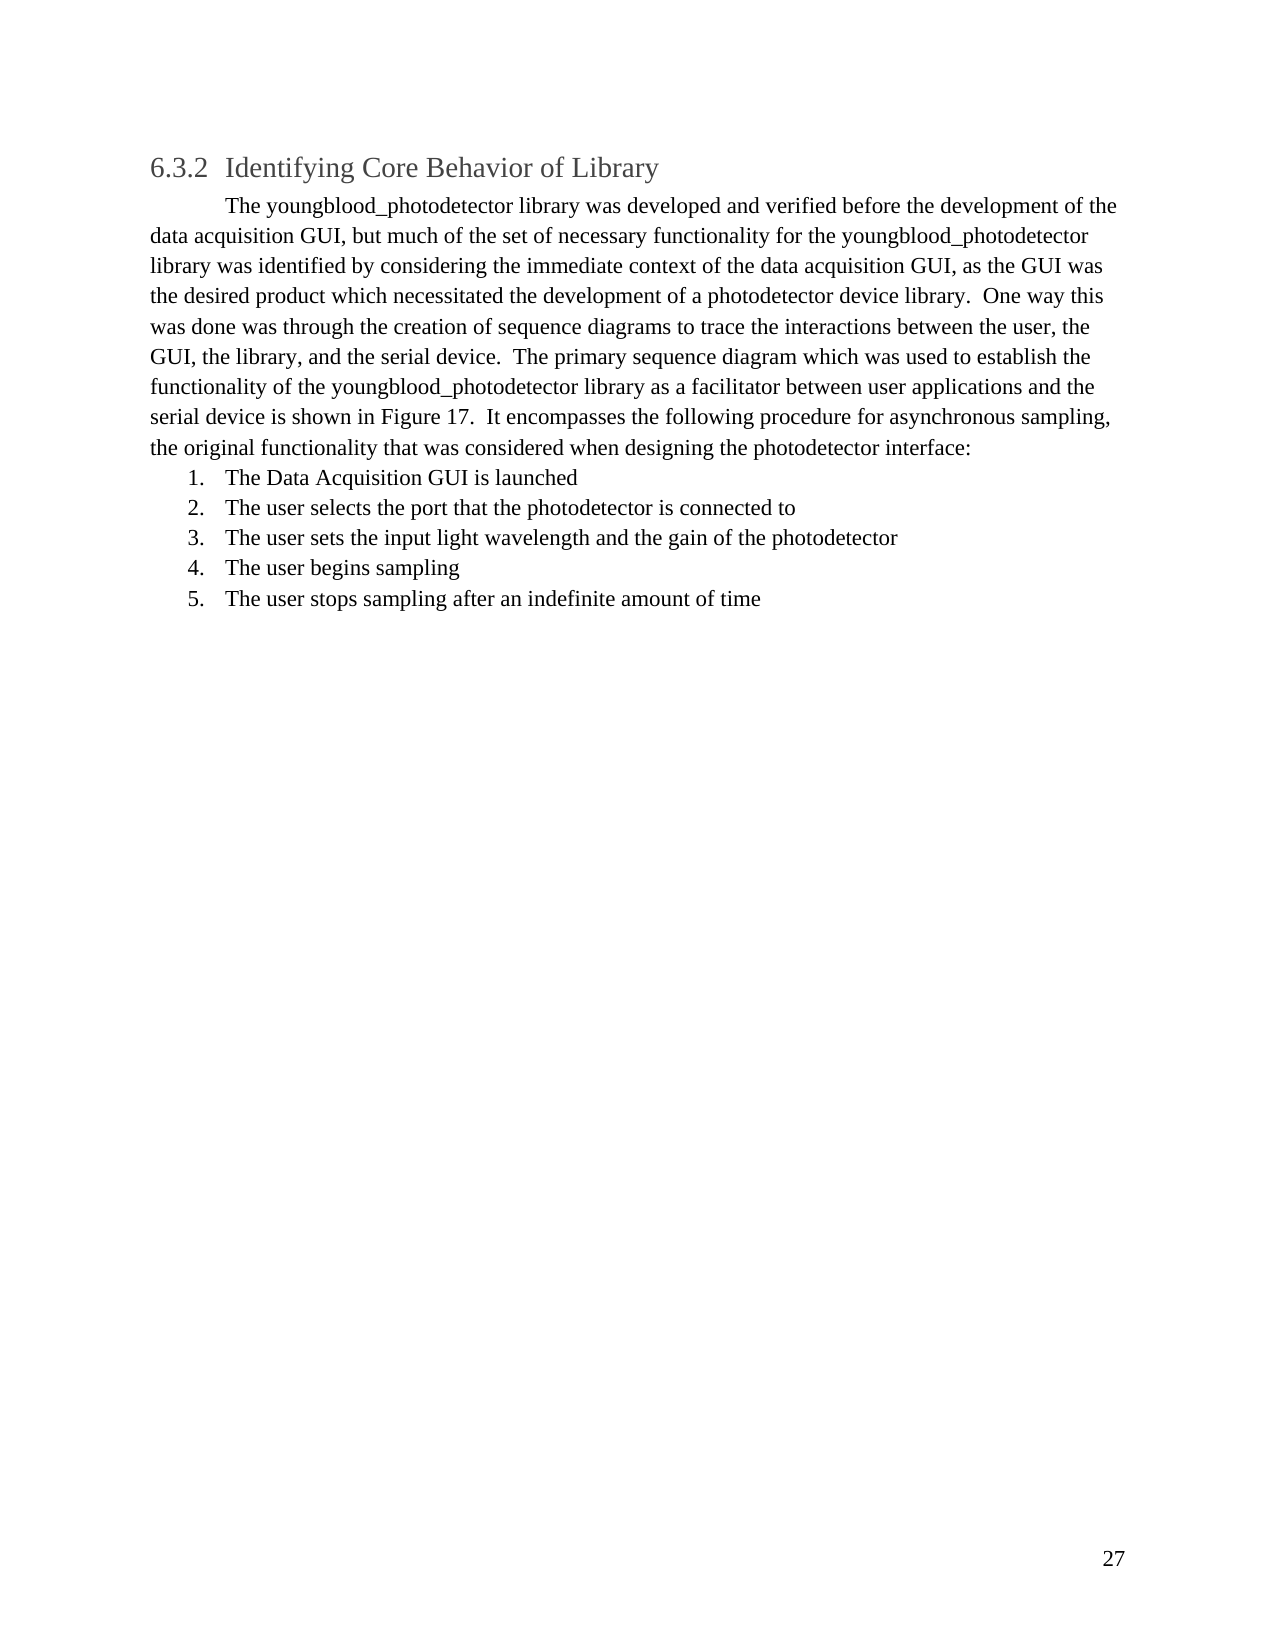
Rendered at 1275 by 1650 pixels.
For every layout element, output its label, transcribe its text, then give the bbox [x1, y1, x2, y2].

list The user selects the port that the photodetector is connected to [187, 494, 1125, 520]
list The user sets the input light wavelength and the gain of the photodetector [187, 524, 1125, 551]
list The user stops sampling after an indefinite amount of time [187, 584, 1125, 611]
text The youngblood_photodetector library was developed and verified before the development of the data acquisition GUI, but much of the set of necessary functionality for the youngblood_photodetector library was identified by considering the immediate context of the data acquisition GUI, as the GUI was the desired product which necessitated the development of a photodetector device library. One way this was done was through the creation of sequence diagrams to trace the interactions between the user, the GUI, the library, and the serial device. The primary sequence diagram which was used to establish the functionality of the youngblood_photodetector library as a facilitator between user applications and the serial device is shown in Figure 17. It encompasses the following procedure for asynchronous sampling, the original functionality that was considered when designing the photodetector interface: [150, 192, 1125, 460]
list The user begins sampling [187, 554, 1125, 581]
subtitle 6.3.2 Identifying Core Behavior of Library [150, 150, 1125, 183]
list The Data Acquisition GUI is launched [187, 464, 1125, 490]
